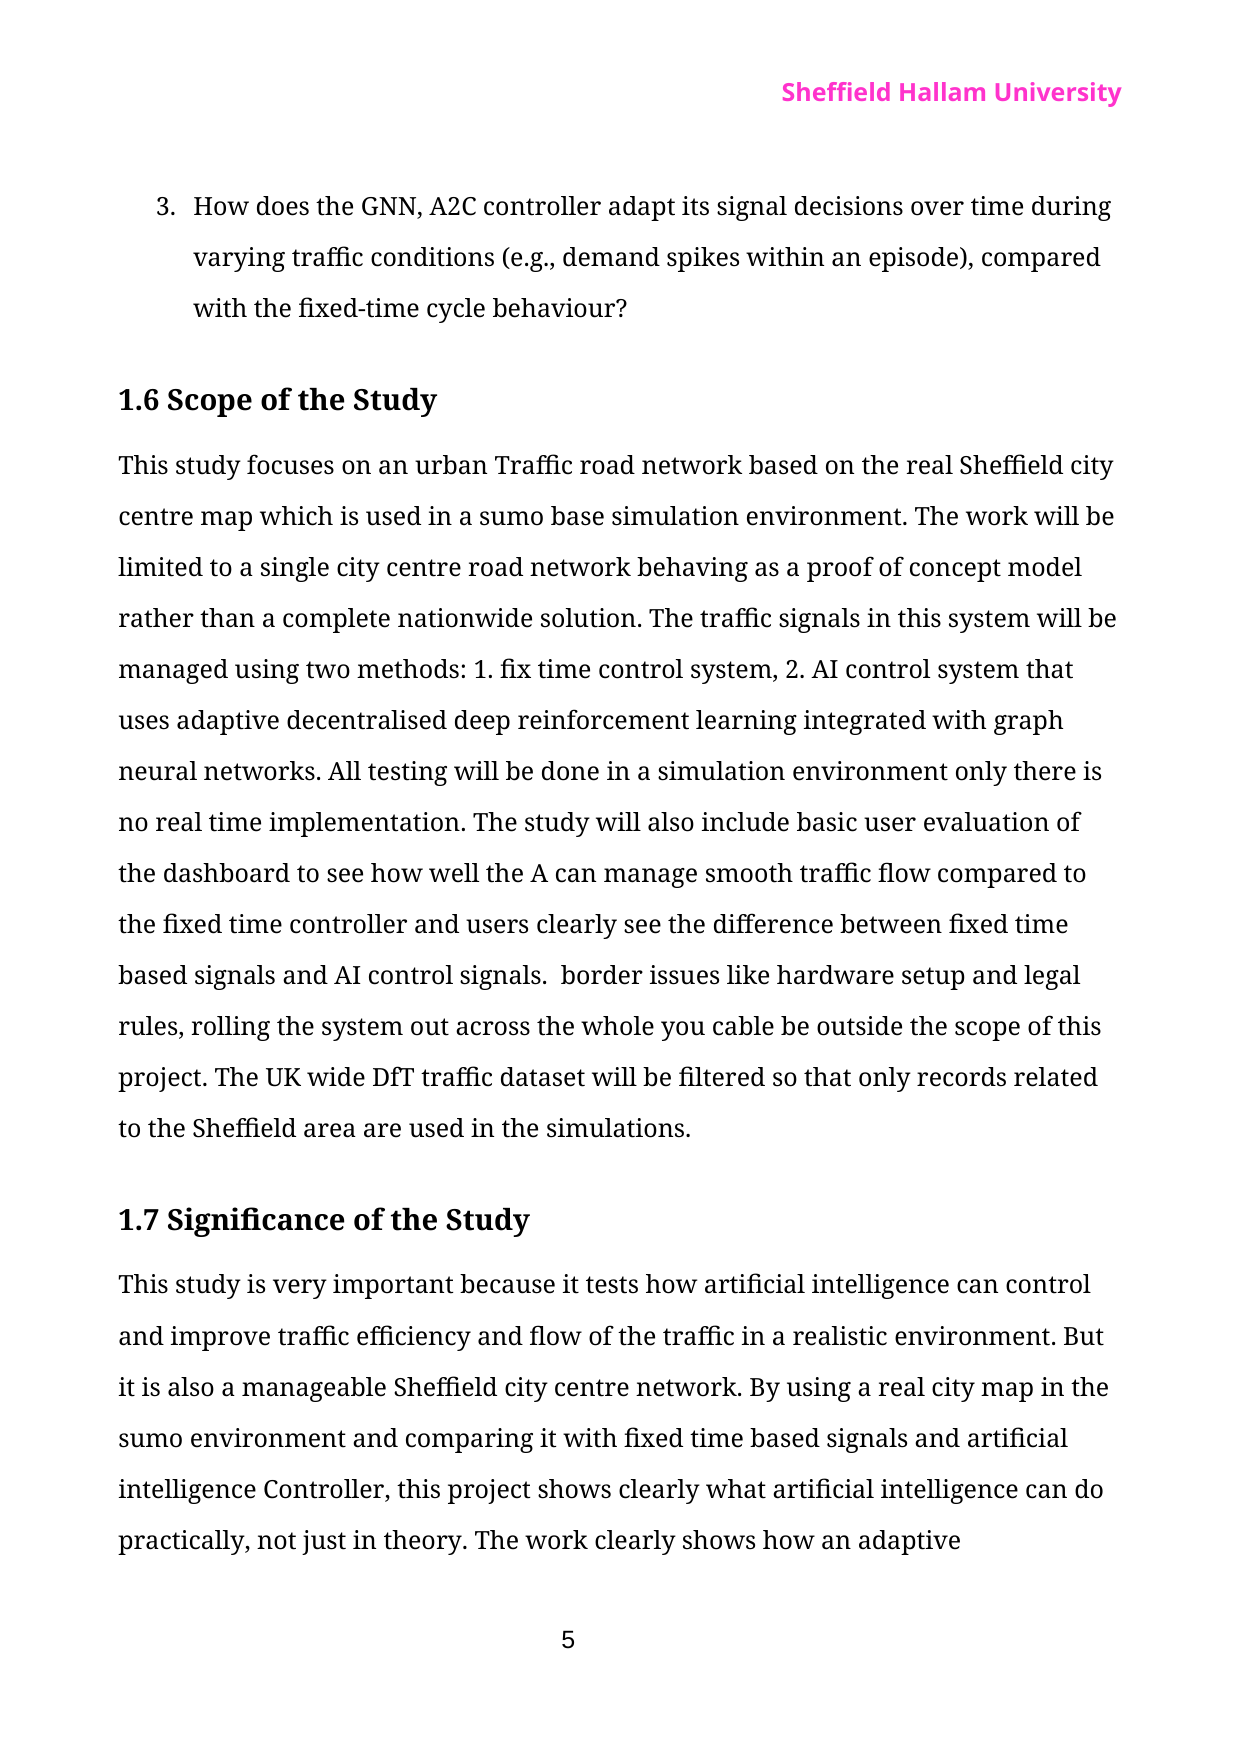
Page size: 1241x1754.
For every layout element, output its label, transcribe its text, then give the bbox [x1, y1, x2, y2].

subtitle 1.7 Significance of the Study [118, 1199, 997, 1239]
list How does the GNN, A2C controller adapt its signal decisions over time during varying traffic conditions (e.g., demand spikes within an episode), compared with the fixed-time cycle behaviour? [156, 189, 1122, 325]
text This study focuses on an urban Traffic road network based on the real Sheffield city centre map which is used in a sumo base simulation environment. The work will be limited to a single city centre road network behaving as a proof of concept model rather than a complete nationwide solution. The traffic signals in this system will be managed using two methods: 1. fix time control system, 2. AI control system that uses adaptive decentralised deep reinforcement learning integrated with graph neural networks. All testing will be done in a simulation environment only there is no real time implementation. The study will also include basic user evaluation of the dashboard to see how well the A can manage smooth traffic flow compared to the fixed time controller and users clearly see the difference between fixed time based signals and AI control signals. border issues like hardware setup and legal rules, rolling the system out across the whole you cable be outside the scope of this project. The UK wide DfT traffic dataset will be filtered so that only records related to the Sheffield area are used in the simulations. [118, 447, 1122, 1145]
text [118, 1267, 1122, 1556]
subtitle 1.6 Scope of the Study [118, 379, 997, 419]
